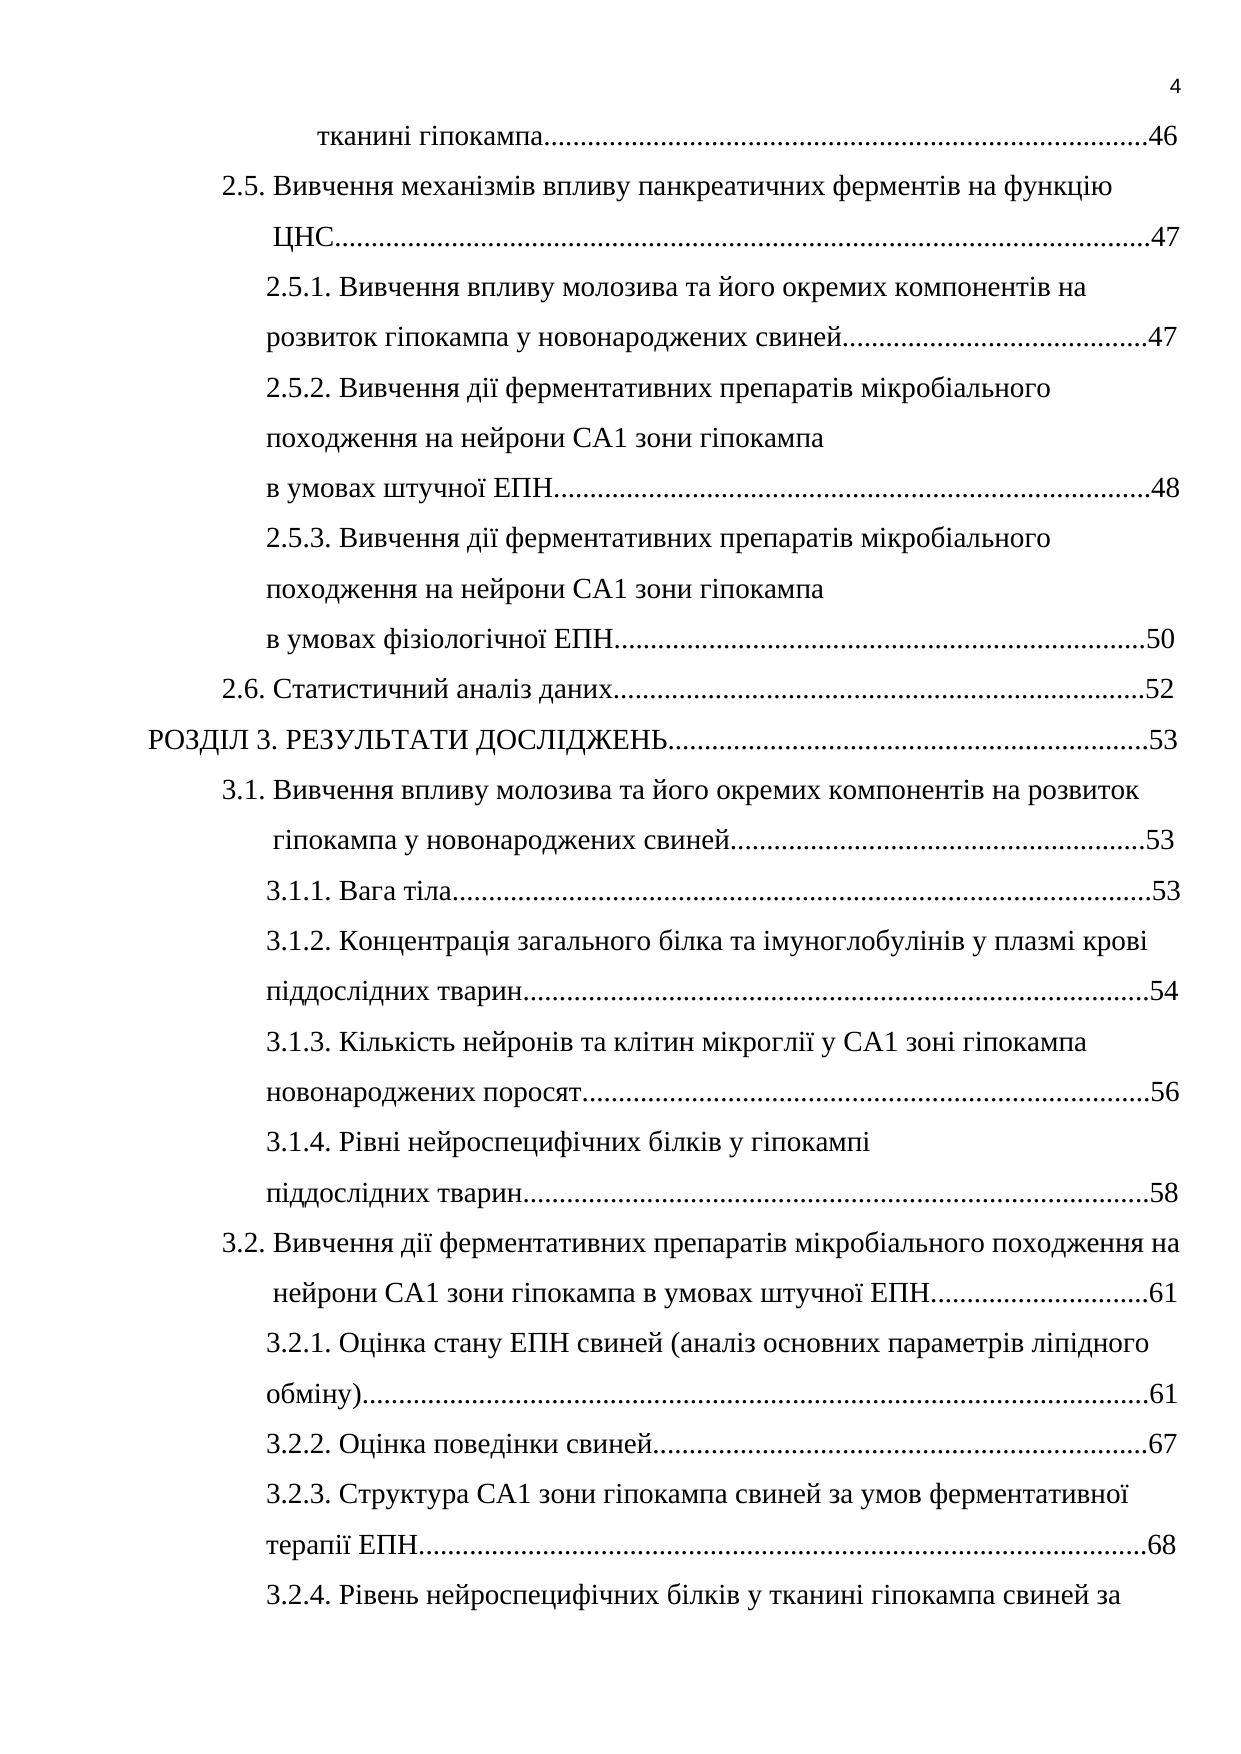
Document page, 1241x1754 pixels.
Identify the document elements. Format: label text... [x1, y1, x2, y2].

text 3.2.2. Оцінка поведінки свиней....................................................................67 [198, 1426, 1181, 1460]
text 3.1.2. Концентрація загального білка та імуноглобулінів у плазмі крові [198, 923, 1181, 957]
text піддослідних тварин......................................................................................58 [198, 1175, 1181, 1208]
text розвиток гіпокампа у новонароджених свиней..........................................47 [148, 319, 1181, 353]
text нейрони СА1 зони гіпокампа в умовах штучної ЕПН..............................61 [198, 1275, 1181, 1309]
text 2.5.1. Вивчення впливу молозива та його окремих компонентів на [148, 269, 1181, 303]
text 3.2. Вивчення дії ферментативних препаратів мікробіального походження на [198, 1225, 1181, 1258]
text 2.6. Статистичний аналіз даних.........................................................................52 [148, 672, 1181, 705]
text 3.2.3. Структура СА1 зони гіпокампа свиней за умов ферментативної [198, 1477, 1181, 1510]
text 3.1.1. Вага тіла................................................................................................53 [198, 873, 1181, 906]
text 3.1.3. Кількість нейронів та клітин мікроглії у СА1 зоні гіпокампа [198, 1024, 1181, 1057]
text 3.2.1. Оцінка стану ЕПН свиней (аналіз основних параметрів ліпідного [198, 1326, 1181, 1359]
text походження на нейрони СА1 зони гіпокампа [148, 571, 1181, 604]
text 3.1.4. Рівні нейроспецифічних білків у гіпокампі [198, 1124, 1181, 1158]
text 2.5. Вивчення механізмів впливу панкреатичних ферментів на функцію [148, 168, 1181, 202]
text гіпокампа у новонароджених свиней.........................................................53 [198, 822, 1181, 856]
text в умовах фізіологічної ЕПН.........................................................................50 [148, 621, 1181, 655]
text новонароджених поросят..............................................................................56 [198, 1074, 1181, 1108]
text 3.2.4. Рівень нейроспецифічних білків у тканині гіпокампа свиней за [198, 1577, 1181, 1611]
text ЦНС................................................................................................................47 [148, 219, 1181, 252]
text 3.1. Вивчення впливу молозива та його окремих компонентів на розвиток [198, 772, 1181, 806]
text походження на нейрони СА1 зони гіпокампа [148, 420, 1181, 453]
text тканині гіпокампа...................................................................................46 [148, 118, 1181, 152]
text 2.5.2. Вивчення дії ферментативних препаратів мікробіального [148, 370, 1181, 403]
text в умовах штучної ЕПН..................................................................................48 [148, 470, 1181, 504]
text 2.5.3. Вивчення дії ферментативних препаратів мікробіального [148, 521, 1181, 554]
text терапії ЕПН....................................................................................................68 [198, 1527, 1181, 1560]
text Розділ 3. Результати досліджень..................................................................53 [148, 722, 1181, 755]
text піддослідних тварин......................................................................................54 [198, 973, 1181, 1007]
text обміну)............................................................................................................61 [198, 1376, 1181, 1409]
